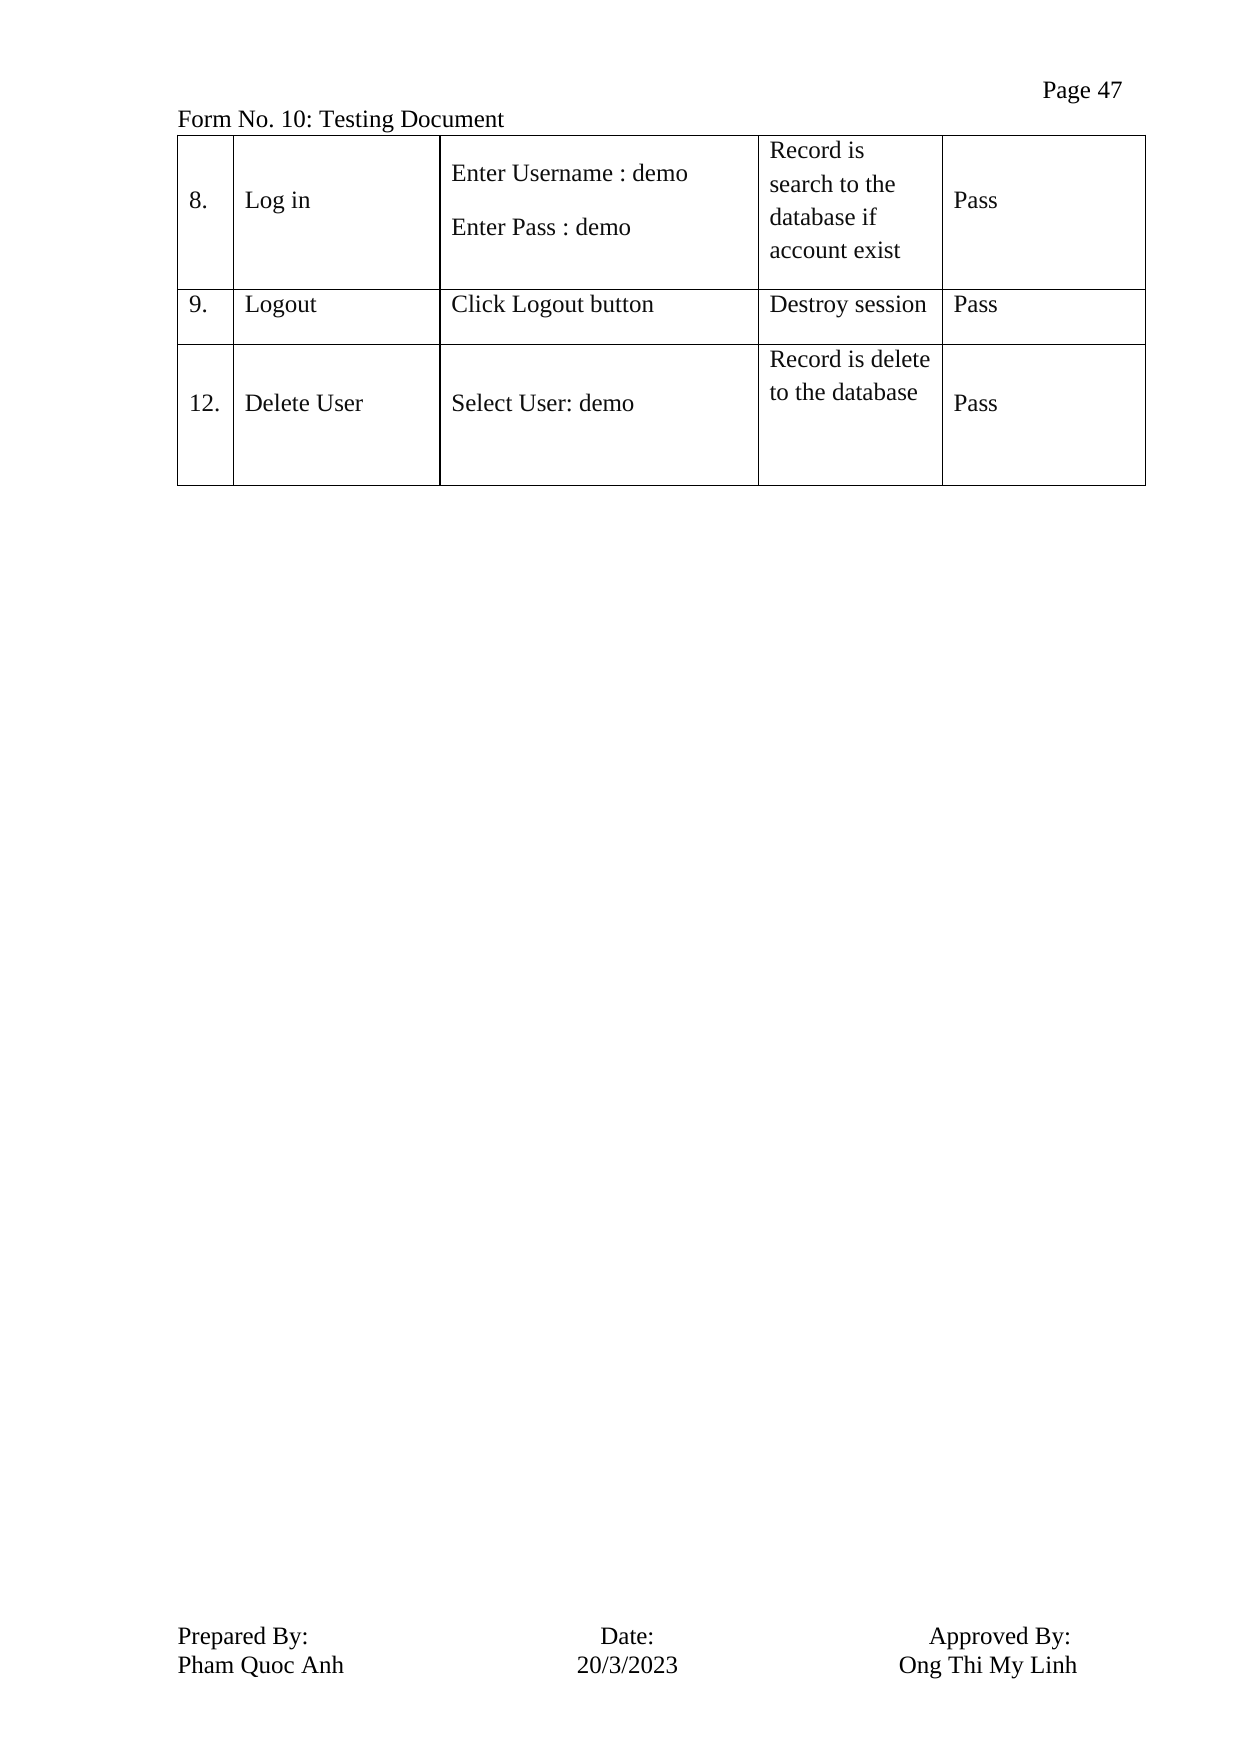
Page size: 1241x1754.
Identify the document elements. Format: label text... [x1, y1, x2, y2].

table_cell 8. [178, 136, 233, 288]
table_cell Delete User [234, 345, 439, 485]
table_cell Record is delete to the database [759, 345, 942, 485]
table_cell Click Logout button [441, 290, 758, 343]
table_cell Log in [234, 136, 439, 288]
table_cell Pass [943, 136, 1145, 288]
table_cell Enter Username : demo Enter Pass : demo [441, 136, 758, 288]
table_cell 9. [178, 290, 233, 343]
table_cell Destroy session [759, 290, 942, 343]
table_cell 12. [178, 345, 233, 485]
table_cell Select User: demo [441, 345, 758, 485]
table_cell Logout [234, 290, 439, 343]
table_cell Pass [943, 345, 1145, 485]
table_cell Record is search to the database if account exist [759, 136, 942, 288]
table_cell Pass [943, 290, 1145, 343]
